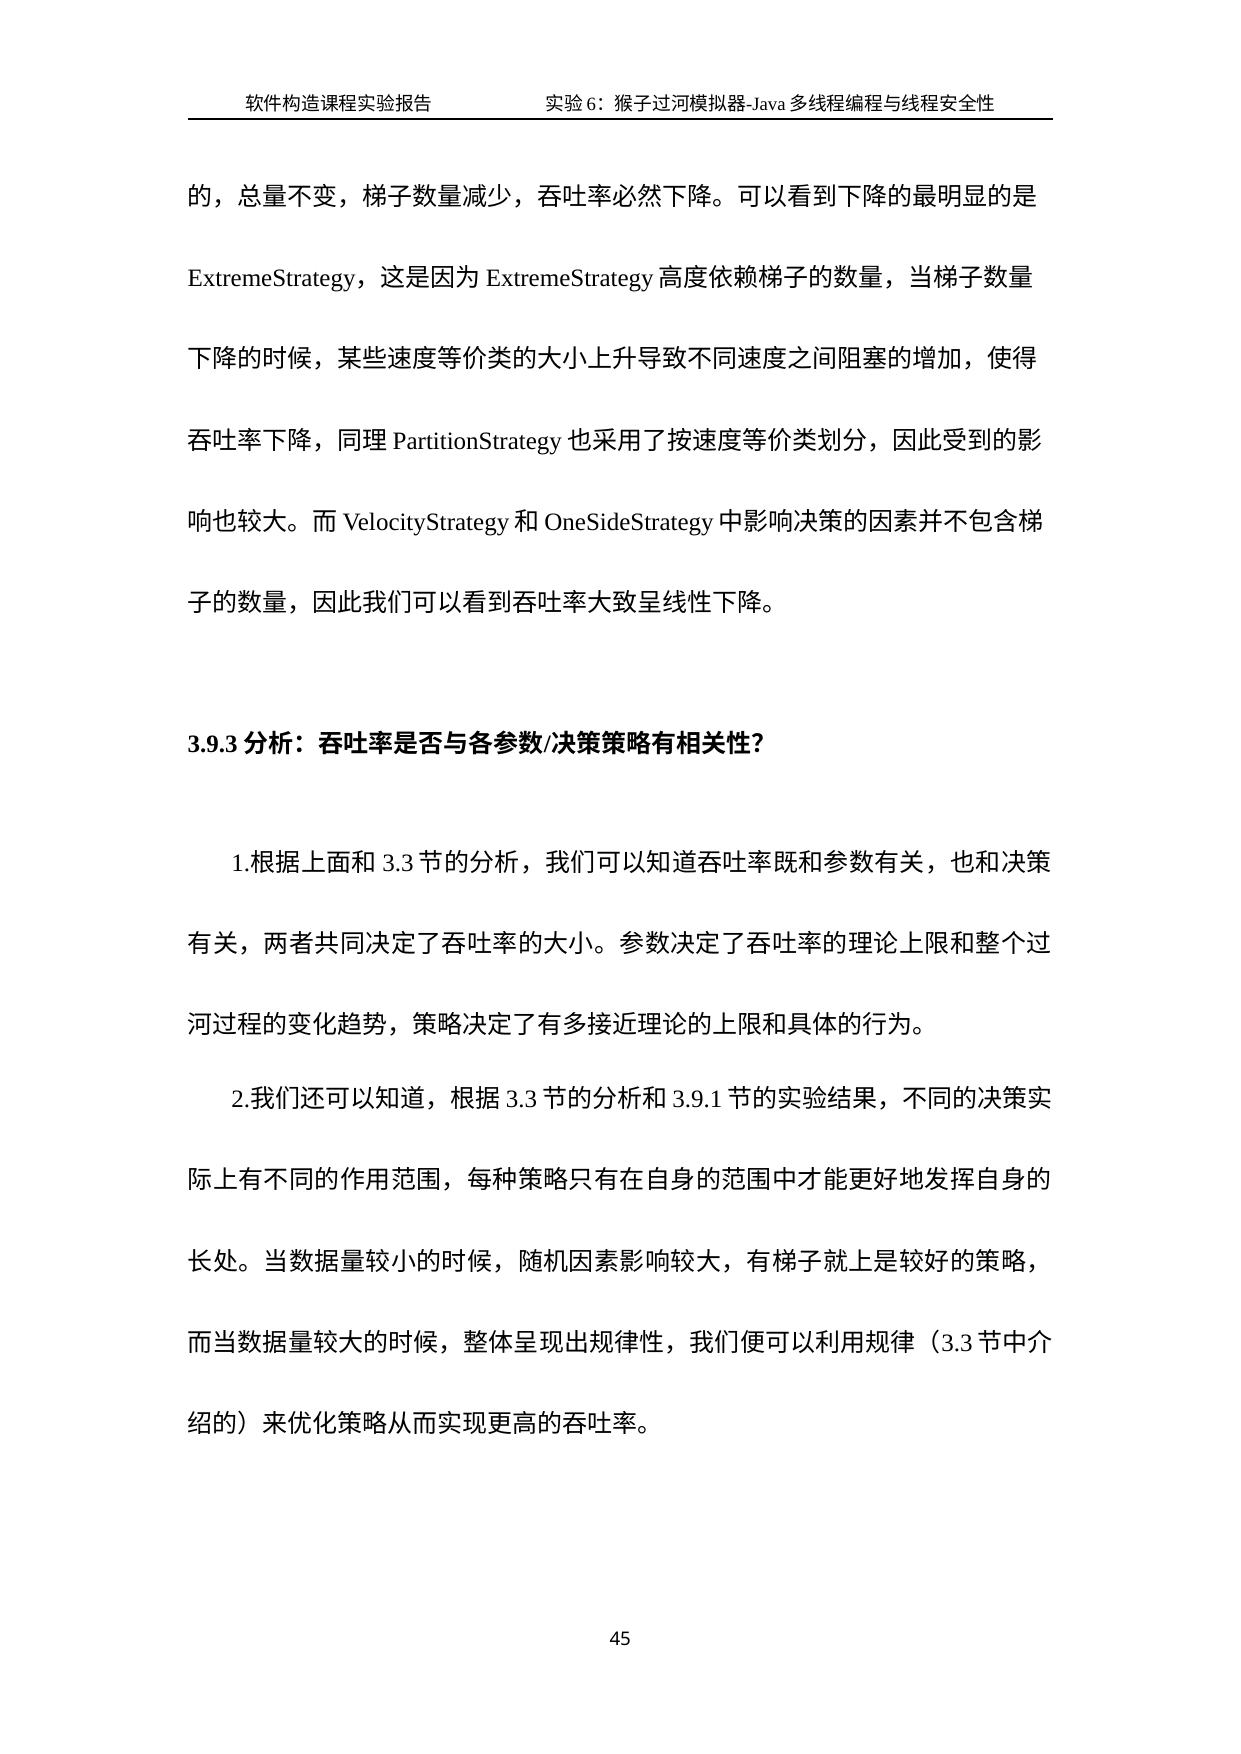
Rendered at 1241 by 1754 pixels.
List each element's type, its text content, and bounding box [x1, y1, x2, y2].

text 2.我们还可以知道，根据3.3节的分析和3.9.1节的实验结果，不同的决策实际上有不同的作用范围，每种策略只有在自身的范围中才能更好地发挥自身的长处。当数据量较小的时候，随机因素影响较大，有梯子就上是较好的策略，而当数据量较大的时候，整体呈现出规律性，我们便可以利用规律（3.3节中介绍的）来优化策略从而实现更高的吞吐率。 [187, 1064, 1053, 1454]
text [187, 162, 1053, 633]
subtitle 分析：吞吐率是否与各参数/决策策略有相关性？ [187, 709, 1053, 774]
text 1.根据上面和3.3节的分析，我们可以知道吞吐率既和参数有关，也和决策有关，两者共同决定了吞吐率的大小。参数决定了吞吐率的理论上限和整个过河过程的变化趋势，策略决定了有多接近理论的上限和具体的行为。 [187, 828, 1053, 1055]
